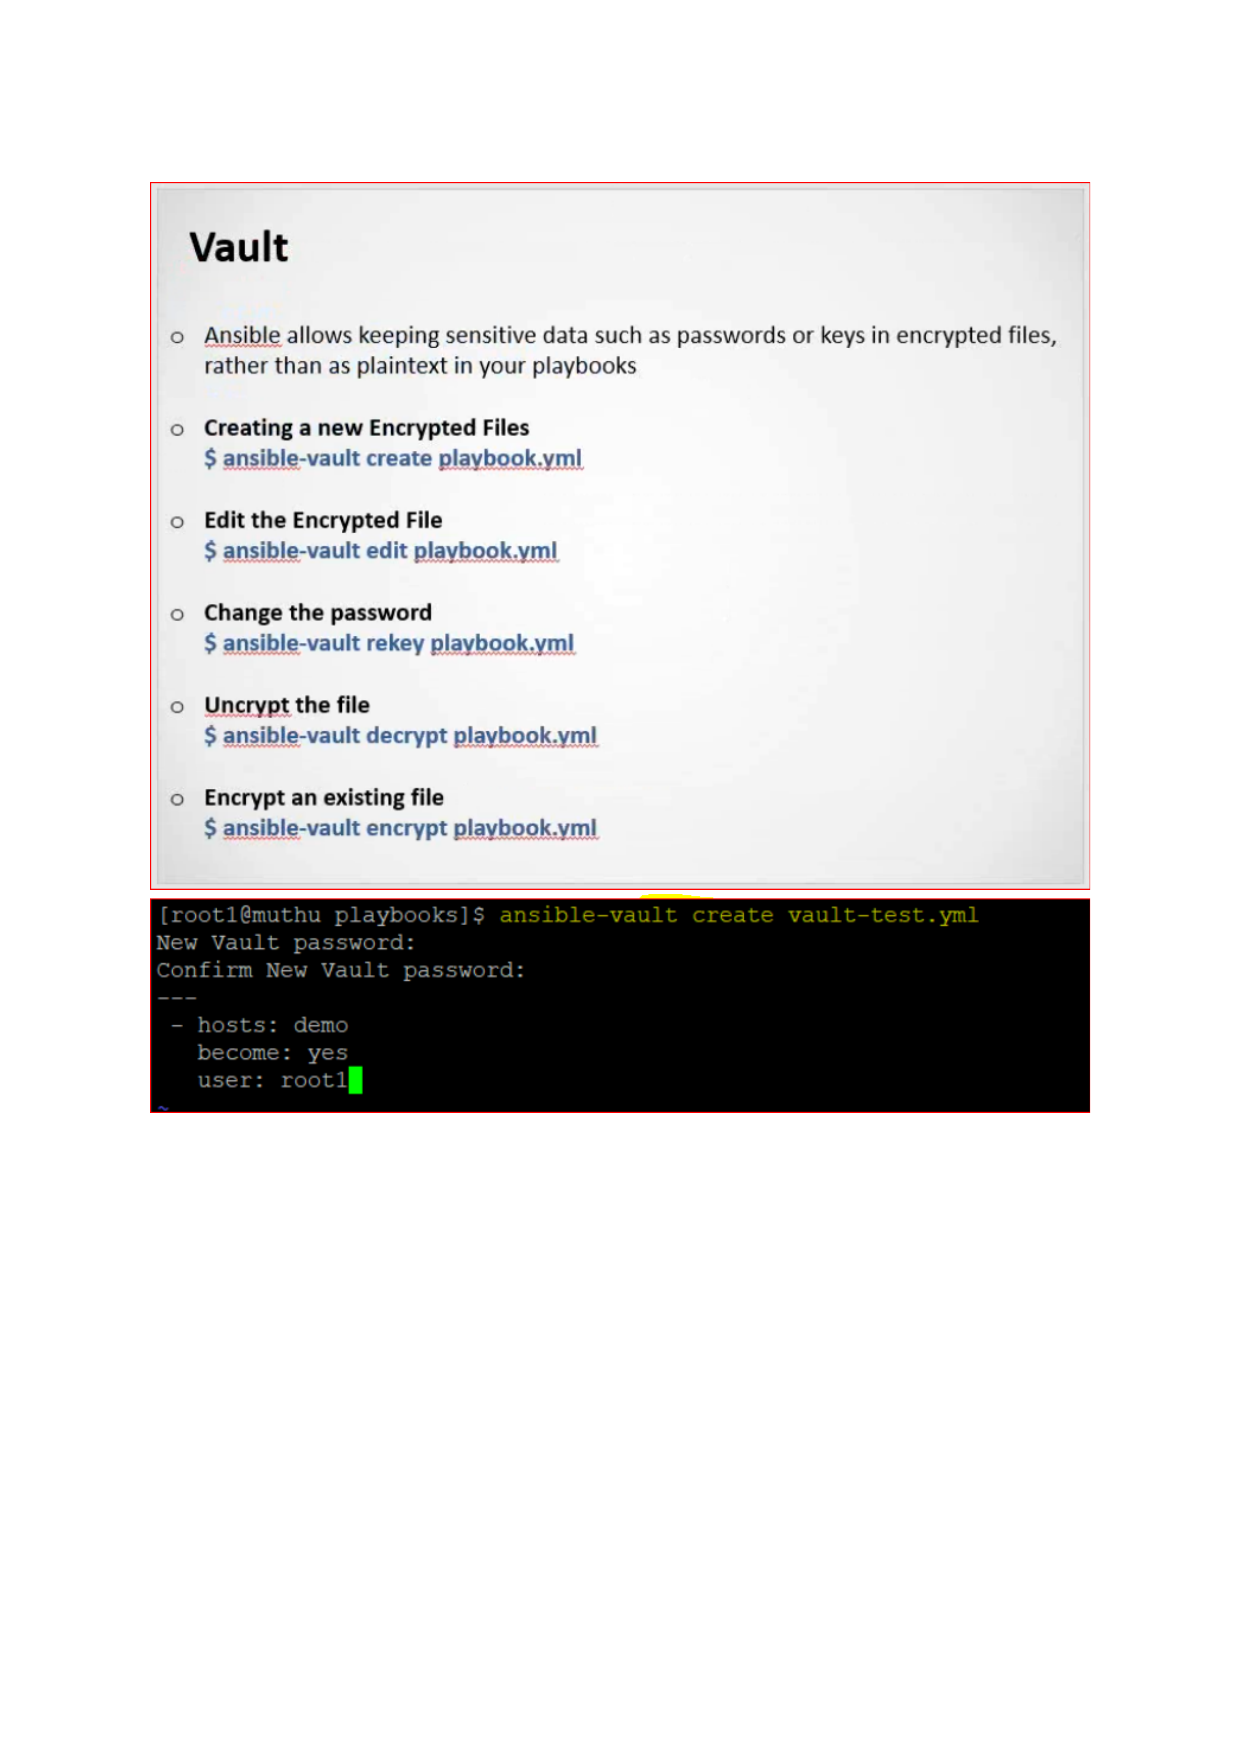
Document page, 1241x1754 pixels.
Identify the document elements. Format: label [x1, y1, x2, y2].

picture [150, 894, 1091, 1113]
picture [150, 182, 1091, 890]
